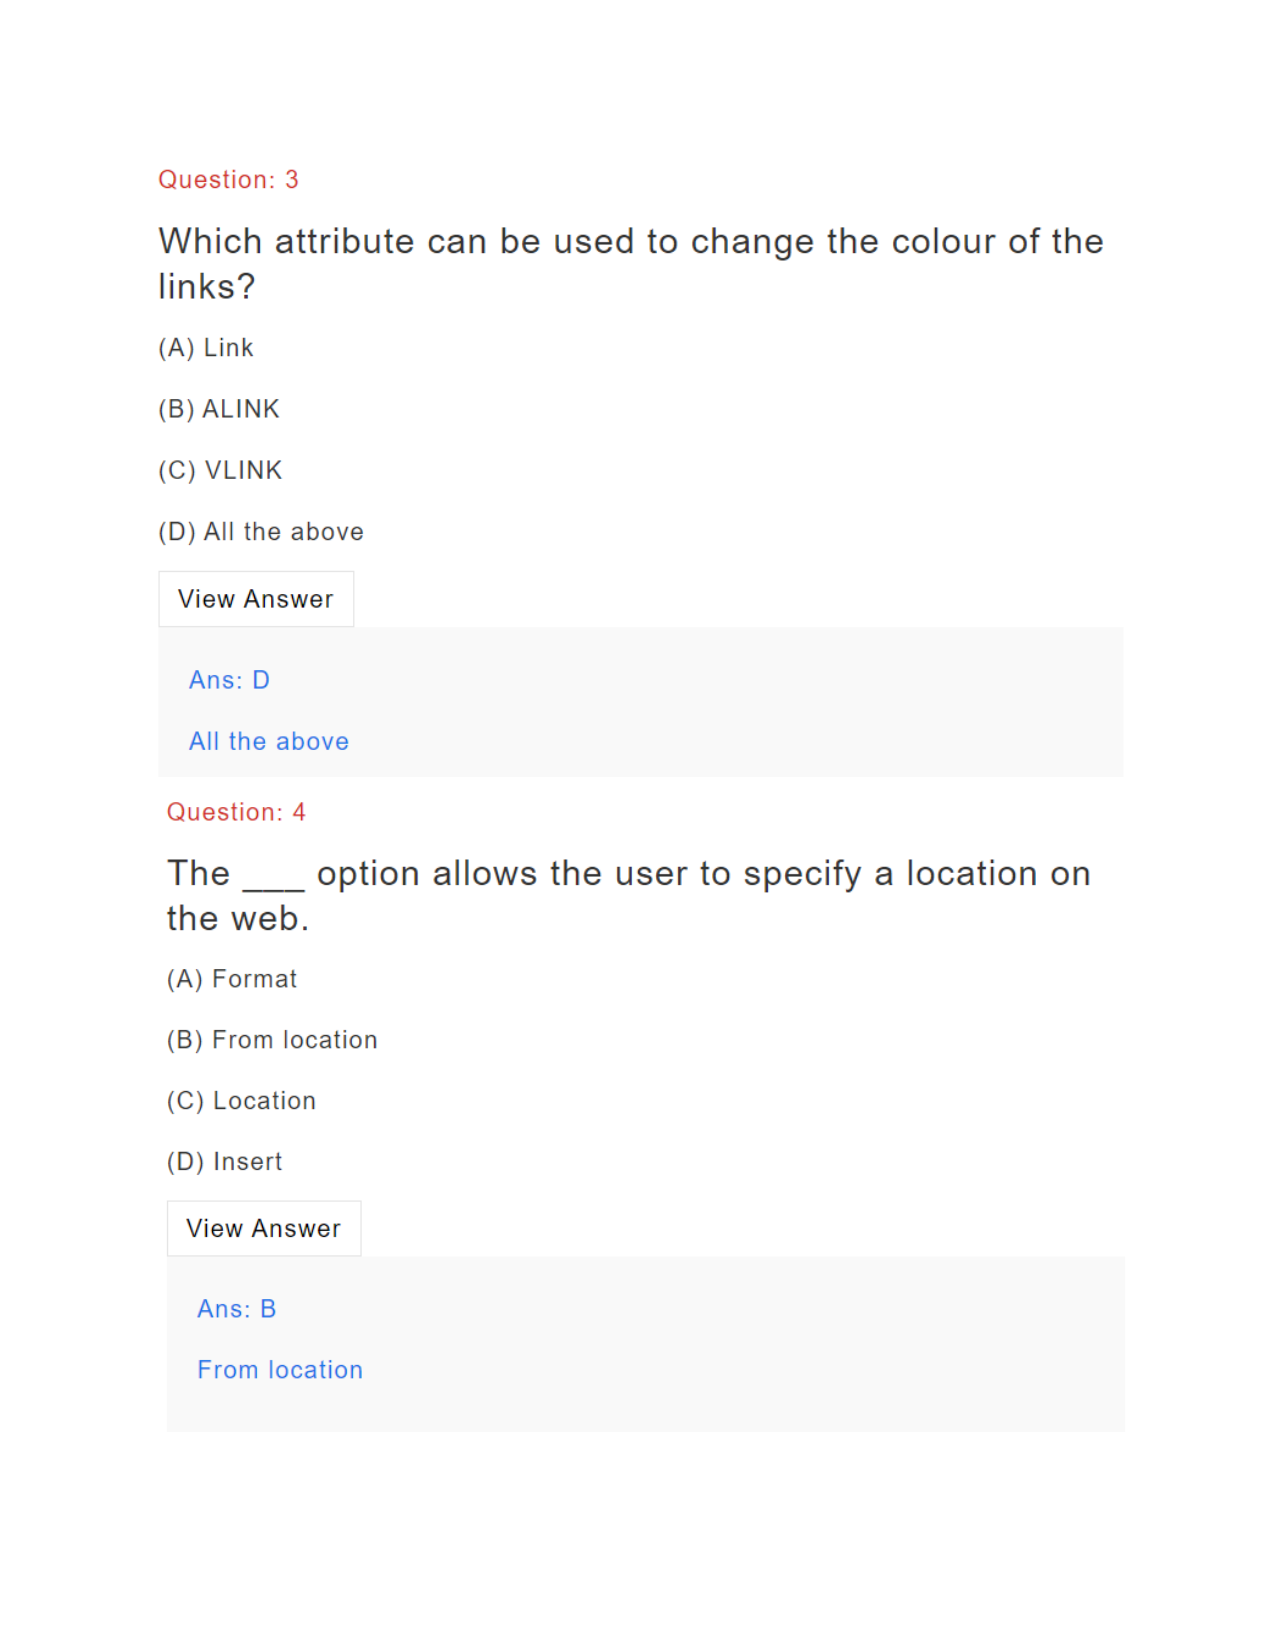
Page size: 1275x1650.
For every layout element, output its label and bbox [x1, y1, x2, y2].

picture [150, 150, 1125, 777]
picture [150, 778, 1125, 1432]
